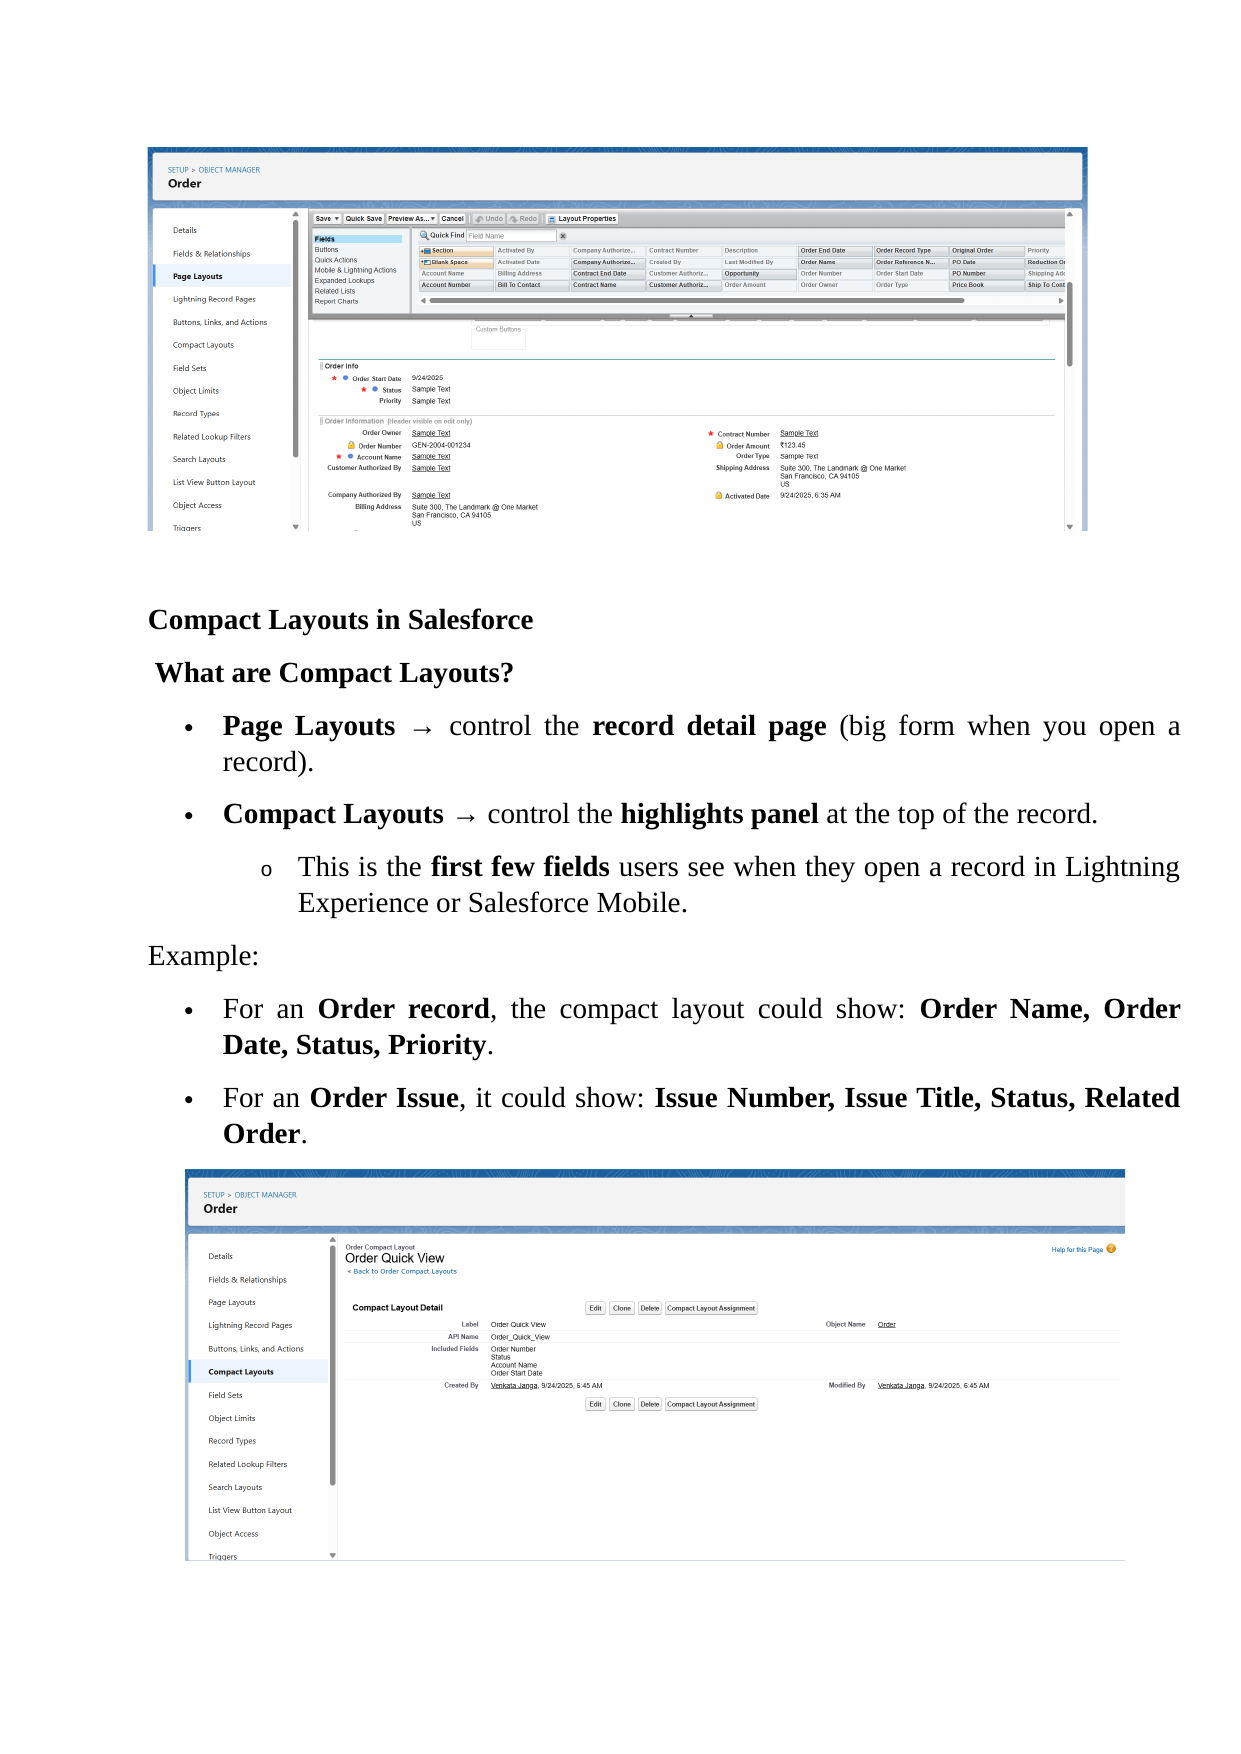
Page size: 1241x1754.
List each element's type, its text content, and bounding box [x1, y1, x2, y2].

picture [147, 147, 1088, 531]
list This is the first few fields users see when they open a record in Lightning Experience or Salesforce Mobile. [260, 849, 1181, 919]
text What are Compact Layouts? [148, 655, 1181, 688]
list Page Layouts → control the record detail page (big form when you open a record). [185, 708, 1181, 777]
list For an Order record, the compact layout could show: Order Name, Order Date, Status, Priority. [185, 991, 1181, 1061]
list Compact Layouts → control the highlights panel at the top of the record. [185, 797, 1181, 830]
text Example: [148, 938, 1181, 972]
text Compact Layouts in Salesforce [148, 602, 1181, 636]
list For an Order Issue, it could show: Issue Number, Issue Title, Status, Related Order. [185, 1080, 1181, 1150]
picture [185, 1169, 1126, 1561]
